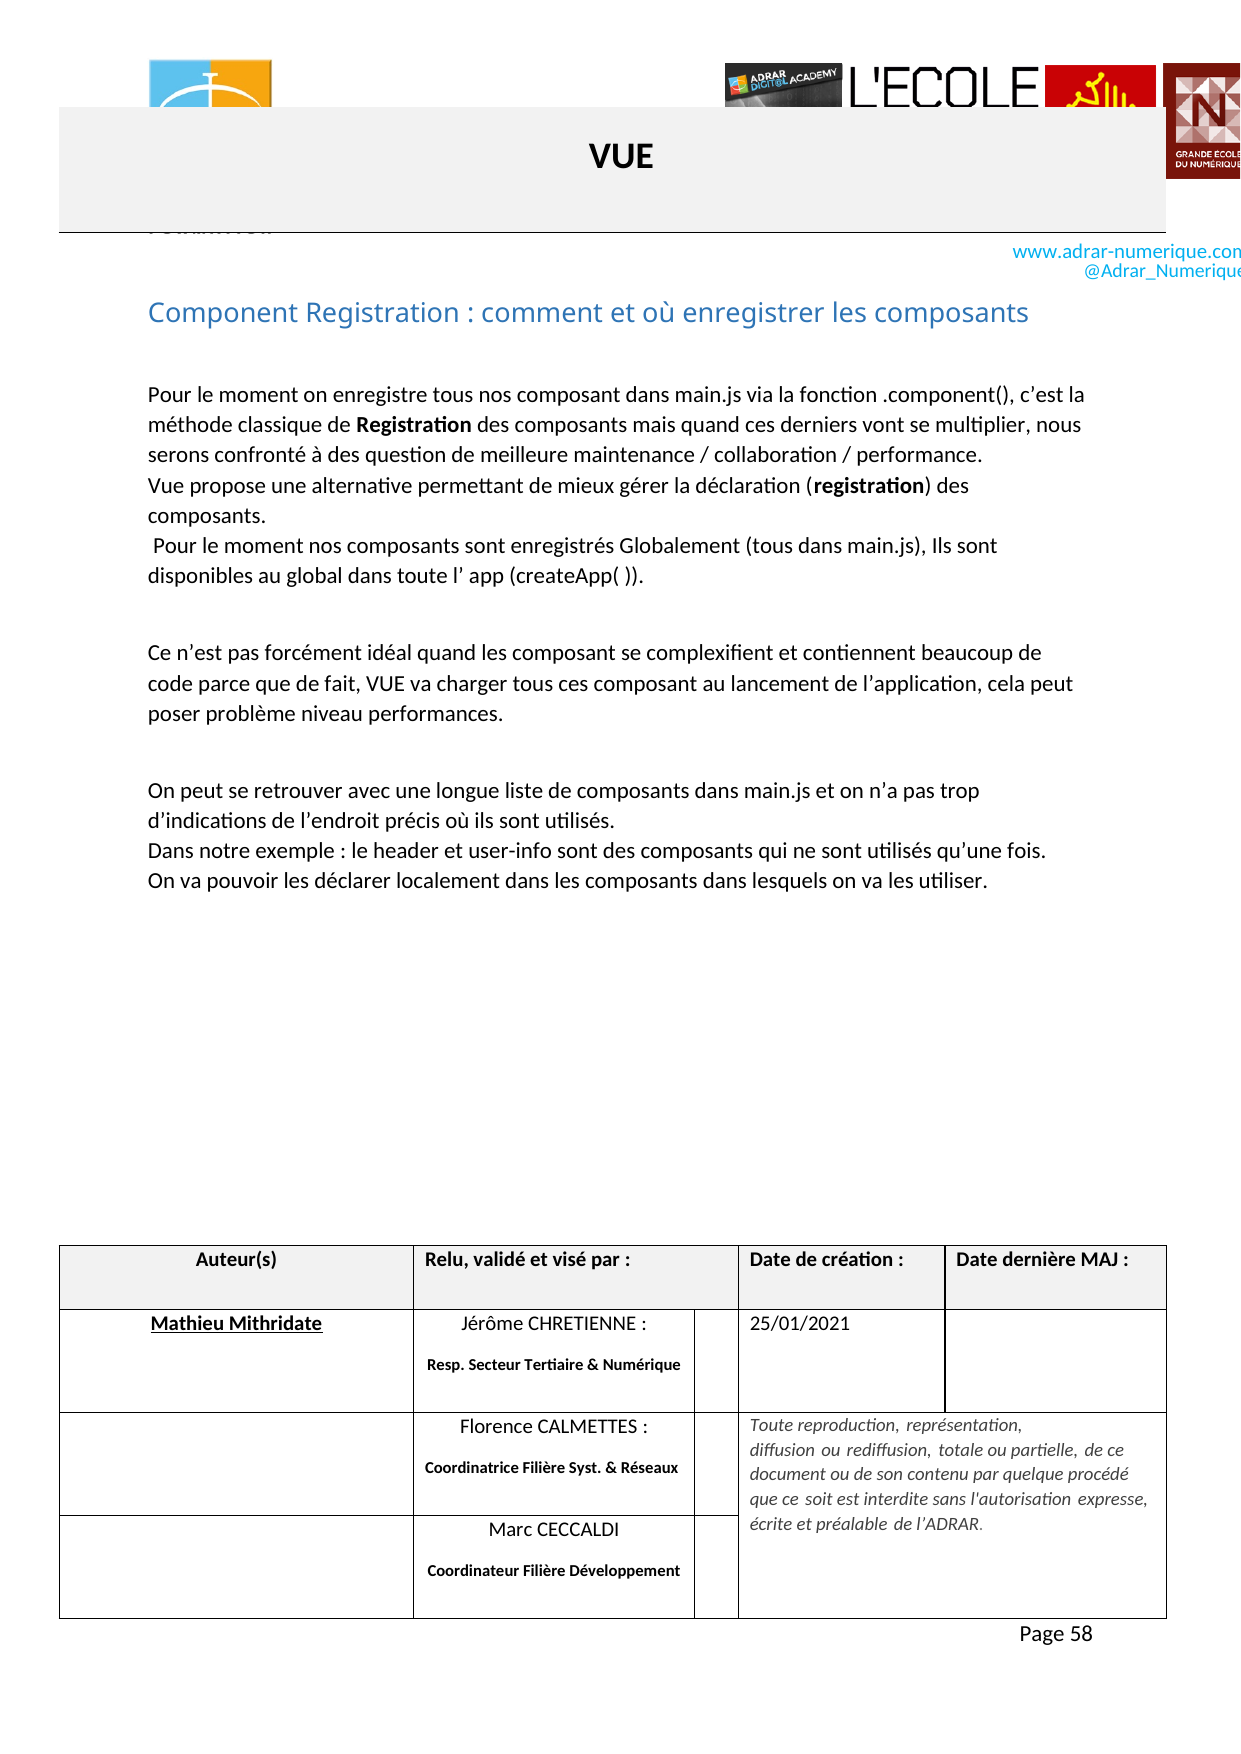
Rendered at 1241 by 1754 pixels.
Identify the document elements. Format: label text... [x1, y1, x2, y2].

picture [714, 233, 975, 241]
picture [147, 57, 273, 107]
text Ce n’est pas forcément idéal quand les composant se complexifient et contiennent beaucoup de code parce que de fait, VUE va charger tous ces composant au lancement de l’application, cela peut poser problème niveau performances. [148, 608, 1093, 727]
text On peut se retrouver avec une longue liste de composants dans main.js et on n’a pas trop d’indications de l’endroit précis où ils sont utilisés. Dans notre exemple : le header et user-info sont des composants qui ne sont utilisés qu’une fois. On va pouvoir les déclarer localement dans les composants dans lesquels on va les utiliser. [148, 746, 1093, 894]
picture [716, 56, 1241, 186]
subtitle Component Registration : comment et où enregistrer les composants [148, 293, 1093, 330]
text Pour le moment on enregistre tous nos composant dans main.js via la fonction .component(), c’est la méthode classique de Registration des composants mais quand ces derniers vont se multiplier, nous serons confronté à des question de meilleure maintenance / collaboration / performance. Vue propose une alternative permettant de mieux gérer la déclaration (registration) des composants. Pour le moment nos composants sont enregistrés Globalement (tous dans main.js), Ils sont disponibles au global dans toute l’ app (createApp( )). [148, 380, 1093, 589]
